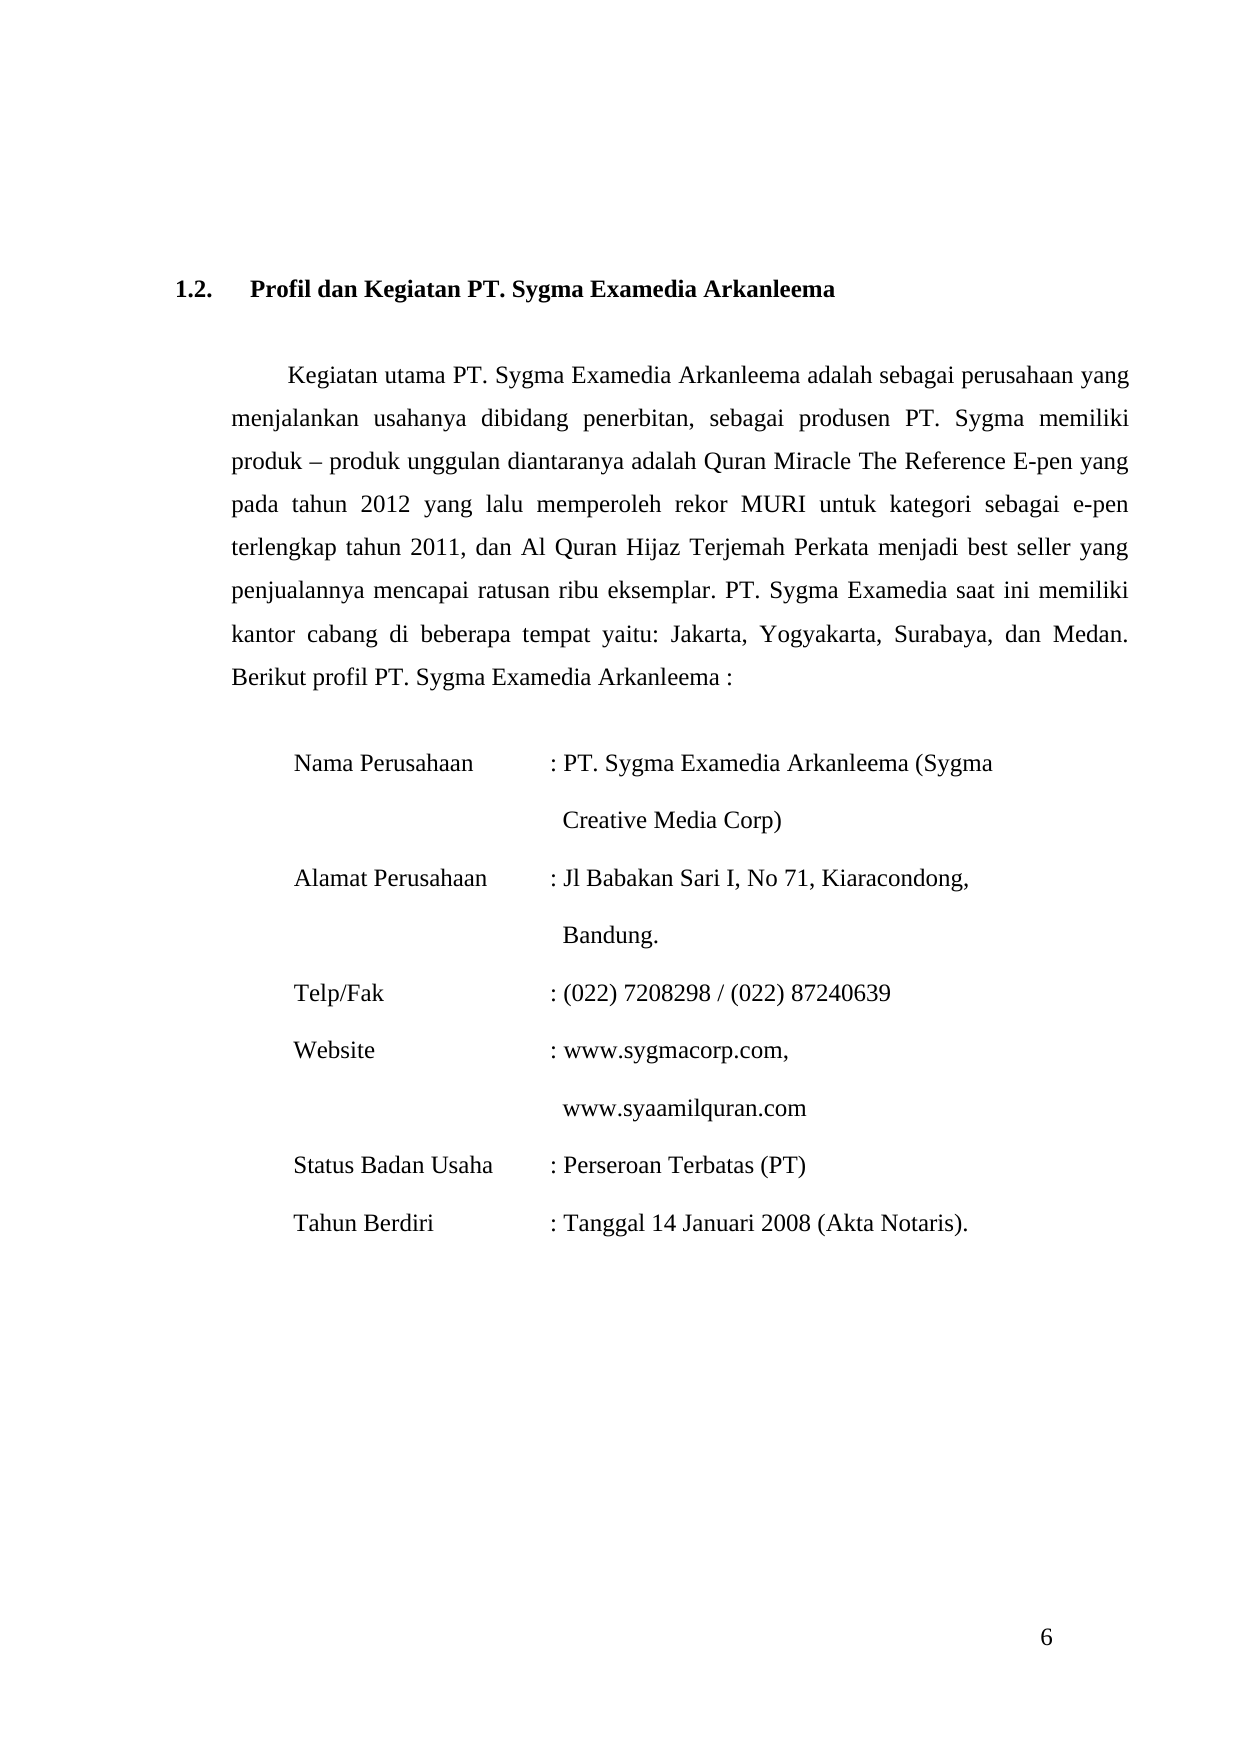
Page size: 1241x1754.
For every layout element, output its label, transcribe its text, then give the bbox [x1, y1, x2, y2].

text Kegiatan utama PT. Sygma Examedia Arkanleema adalah sebagai perusahaan yang menjalankan usahanya dibidang penerbitan, sebagai produsen PT. Sygma memiliki produk – produk unggulan diantaranya adalah Quran Miracle The Reference E-pen yang pada tahun 2012 yang lalu memperoleh rekor MURI untuk kategori sebagai e-pen terlengkap tahun 2011, dan Al Quran Hijaz Terjemah Perkata menjadi best seller yang penjualannya mencapai ratusan ribu eksemplar. PT. Sygma Examedia saat ini memiliki kantor cabang di beberapa tempat yaitu: Jakarta, Yogyakarta, Surabaya, dan Medan. Berikut profil PT. Sygma Examedia Arkanleema : [231, 360, 1130, 691]
list Alamat Perusahaan : Jl Babakan Sari I, No 71, Kiaracondong, [294, 863, 1130, 892]
list Nama Perusahaan : PT. Sygma Examedia Arkanleema (Sygma [294, 748, 1130, 777]
list Bandung. [294, 921, 1130, 949]
list Telp/Fak : (022) 7208298 / (022) 87240639 [294, 978, 1130, 1007]
list www.syaamilquran.com [249, 1093, 1130, 1122]
list Website : www.sygmacorp.com, [249, 1036, 1130, 1064]
subtitle Profil dan Kegiatan PT. Sygma Examedia Arkanleema [175, 274, 1130, 302]
list Status Badan Usaha : Perseroan Terbatas (PT) [249, 1151, 1130, 1179]
list Tahun Berdiri : Tanggal 14 Januari 2008 (Akta Notaris). [249, 1208, 1130, 1237]
list Creative Media Corp) [294, 806, 1130, 834]
